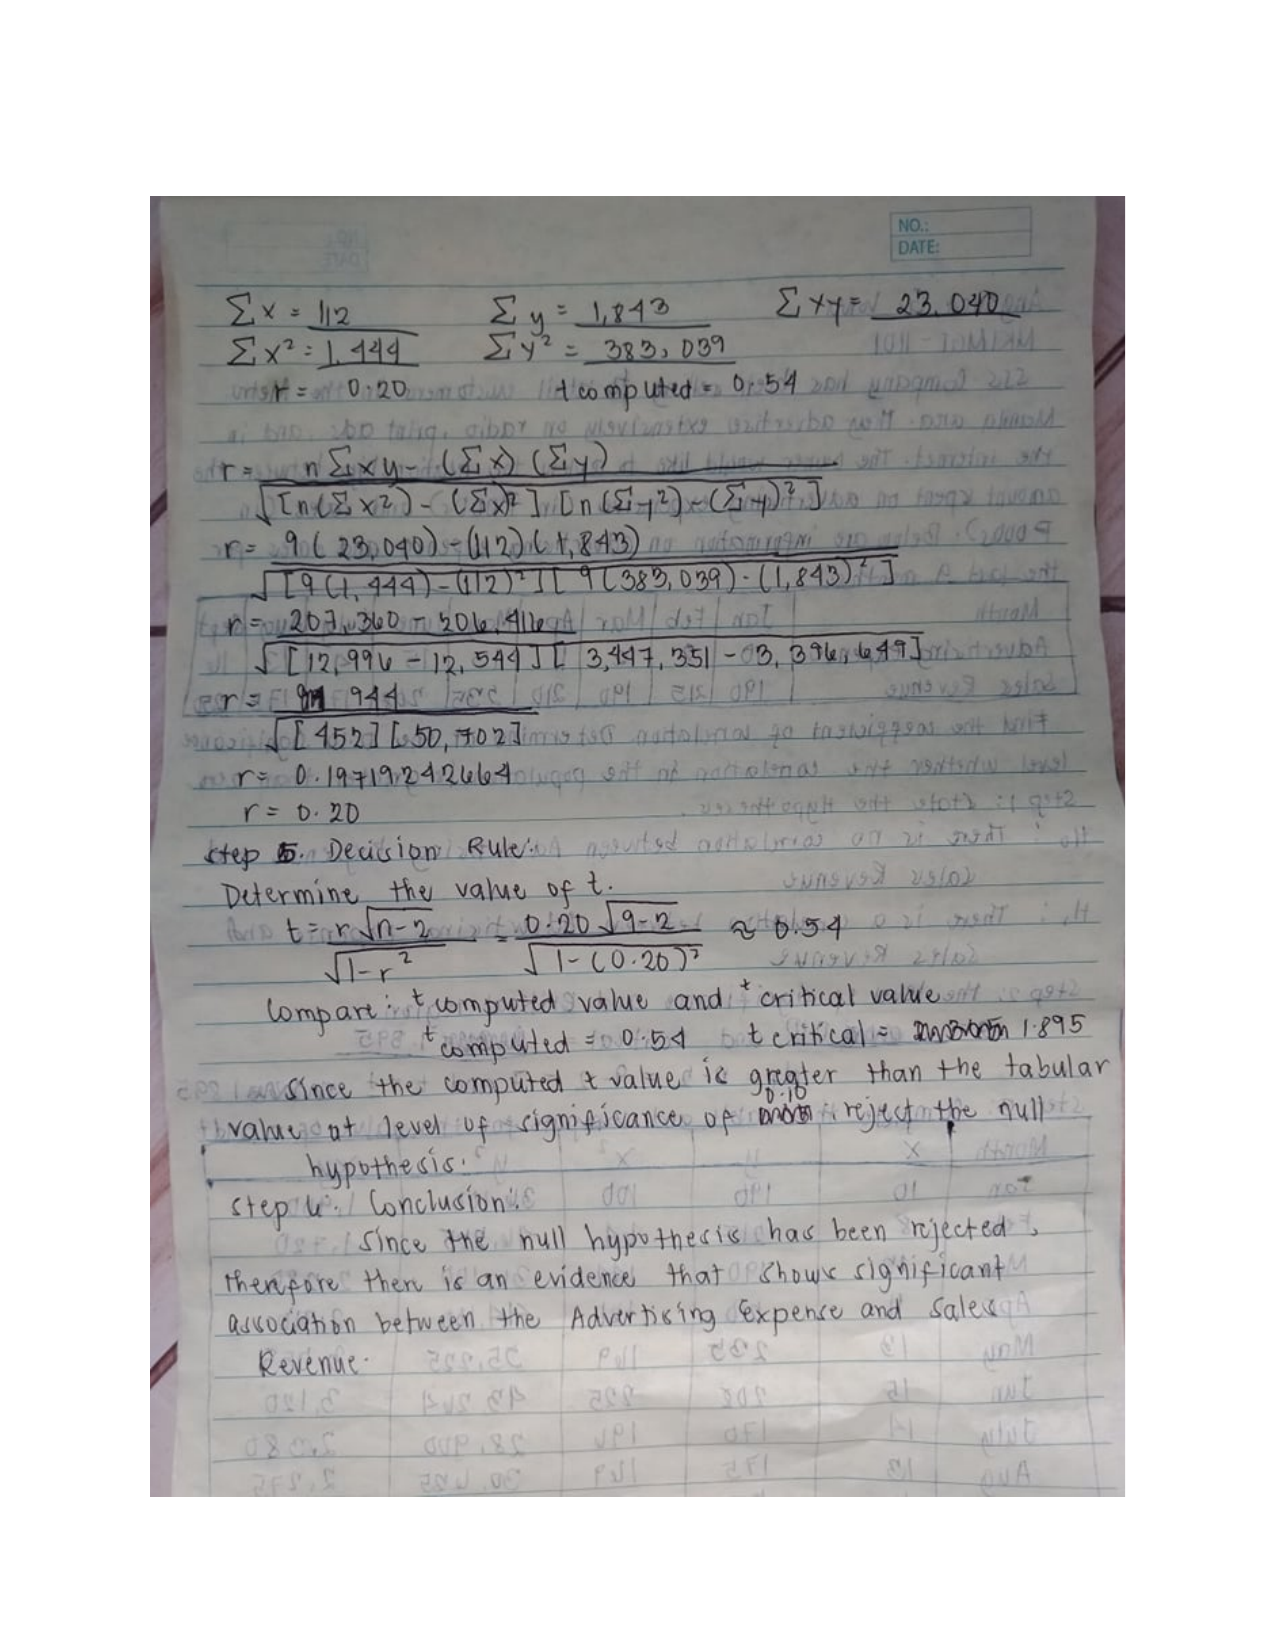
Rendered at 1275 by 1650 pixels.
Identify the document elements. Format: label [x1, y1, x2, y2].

picture [150, 196, 1125, 1497]
